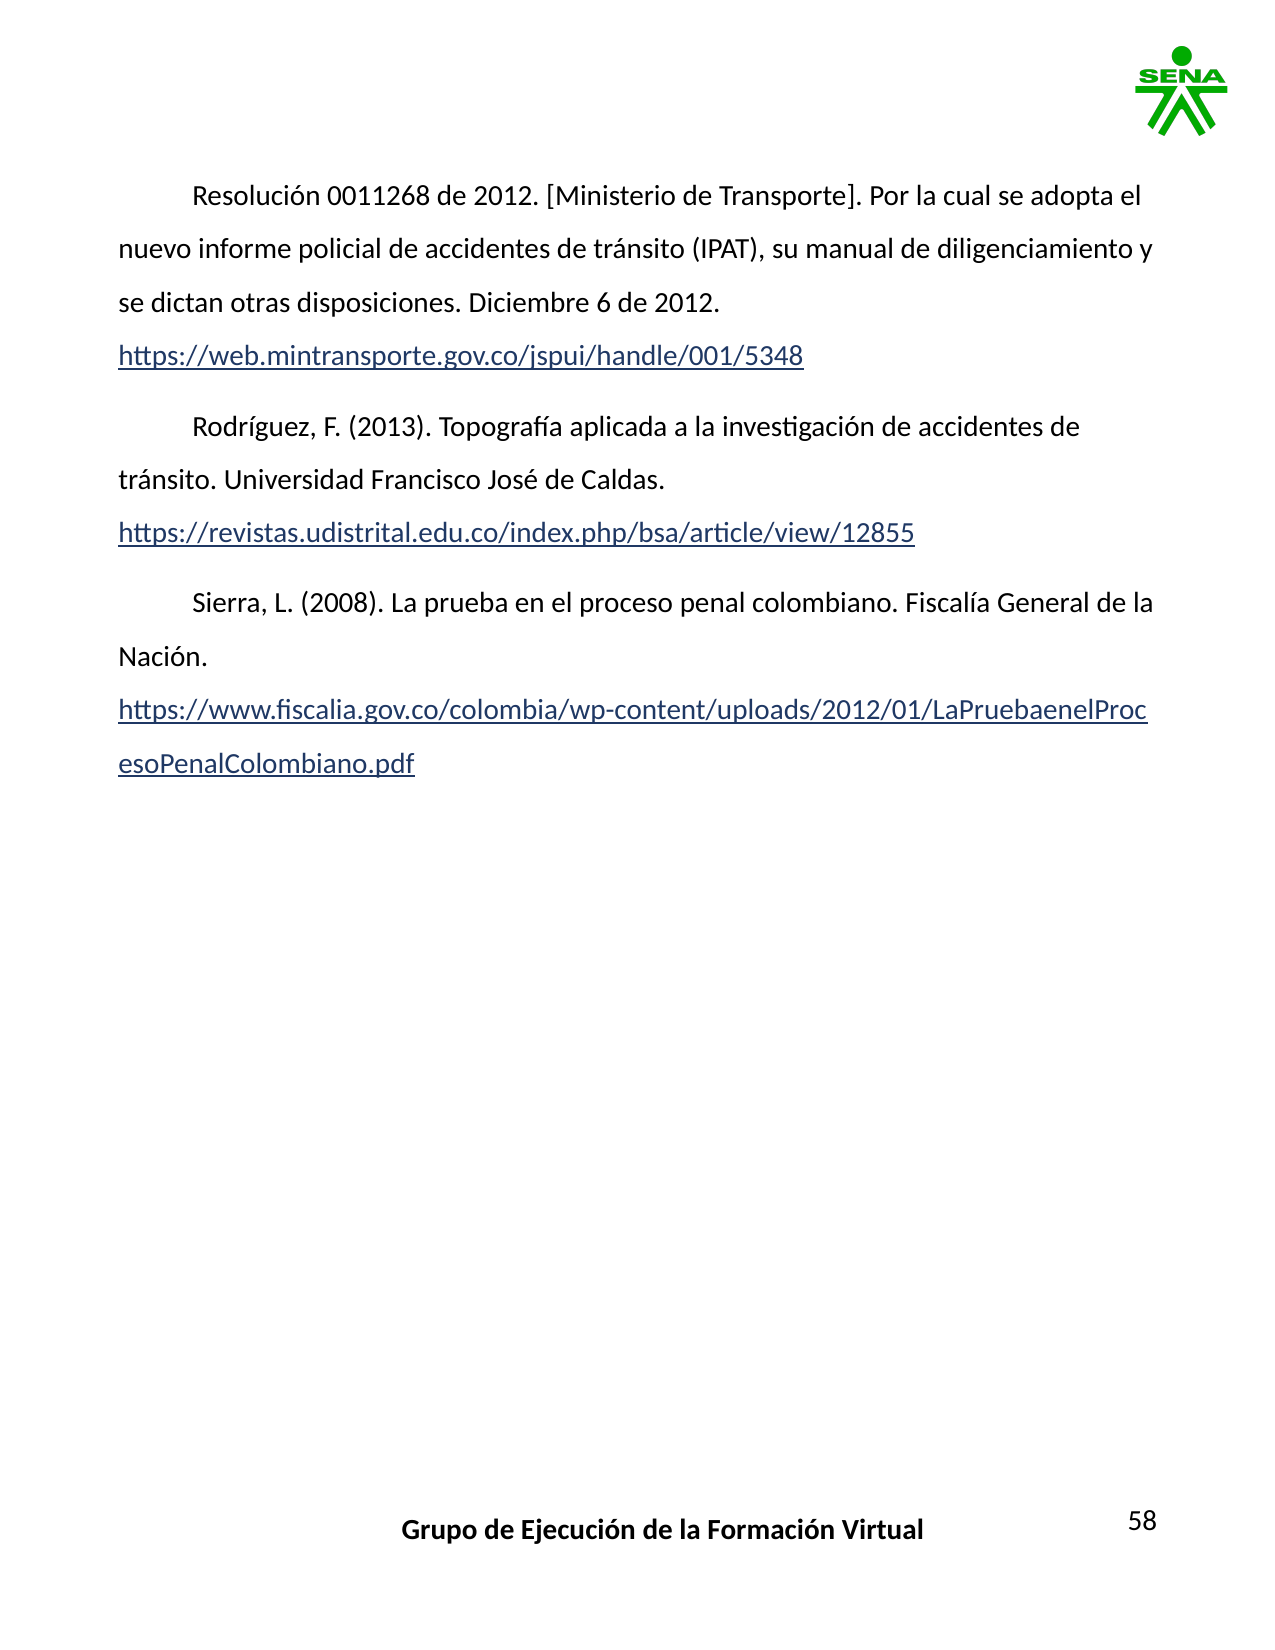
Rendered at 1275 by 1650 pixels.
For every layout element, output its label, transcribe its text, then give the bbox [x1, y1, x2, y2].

text Resolución 0011268 de 2012. [Ministerio de Transporte]. Por la cual se adopta el nuevo informe policial de accidentes de tránsito (IPAT), su manual de diligenciamiento y se dictan otras disposiciones. Diciembre 6 de 2012. https://web.mintransporte.gov.co/jspui/handle/001/5348 [118, 177, 1157, 373]
text Rodríguez, F. (2013). Topografía aplicada a la investigación de accidentes de tránsito. Universidad Francisco José de Caldas. https://revistas.udistrital.edu.co/index.php/bsa/article/view/12855 [118, 408, 1157, 550]
text Sierra, L. (2008). La prueba en el proceso penal colombiano. Fiscalía General de la Nación. https://www.fiscalia.gov.co/colombia/wp-content/uploads/2012/01/LaPruebaenelProcesoPenalColombiano.pdf [118, 584, 1157, 781]
picture [1135, 46, 1228, 136]
